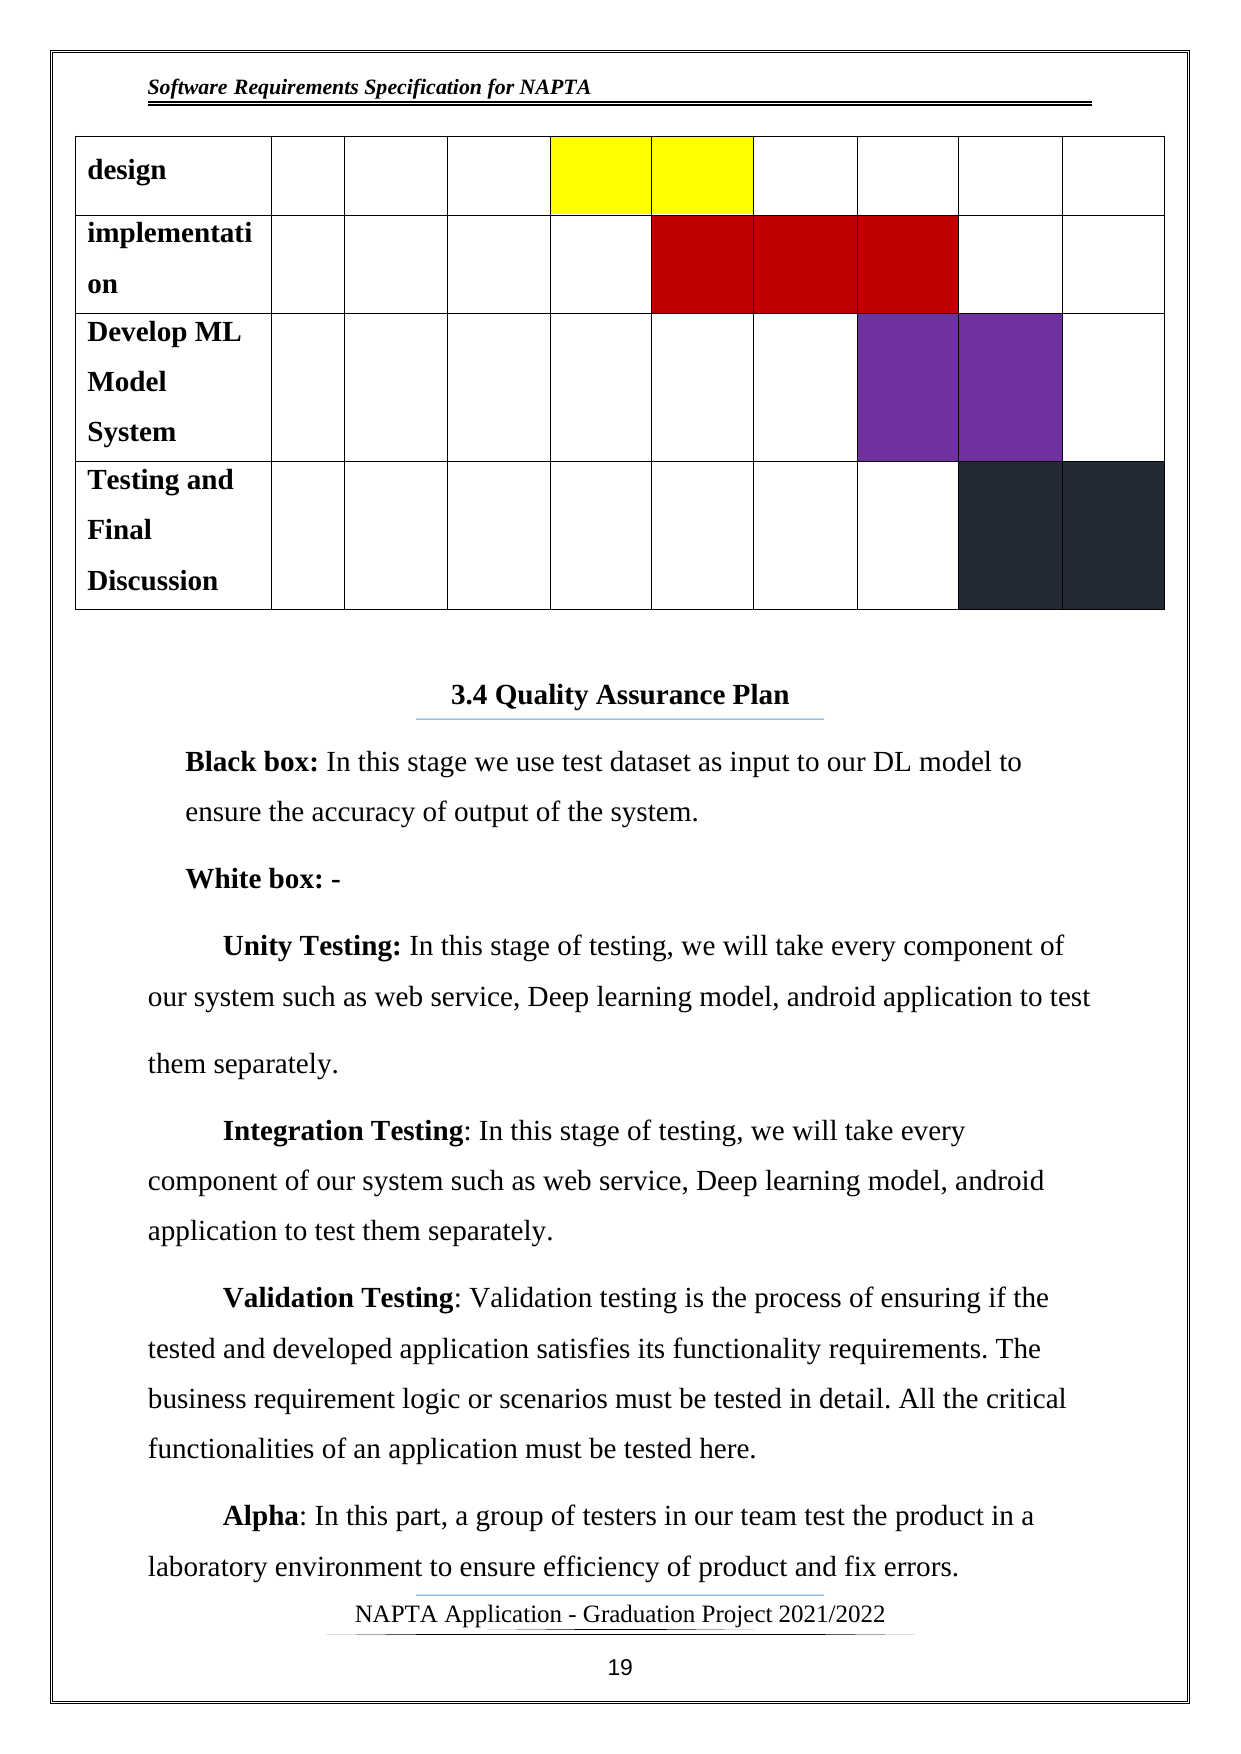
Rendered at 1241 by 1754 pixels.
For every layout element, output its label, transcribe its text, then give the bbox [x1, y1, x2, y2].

table_cell [448, 137, 550, 214]
table_cell [448, 216, 550, 313]
table_cell [858, 462, 958, 609]
table_cell [959, 314, 1062, 461]
table_cell implementation [76, 216, 271, 313]
table_cell [272, 216, 344, 313]
table_cell [272, 137, 344, 214]
text 3.4 Quality Assurance Plan [148, 677, 1092, 711]
table_cell [551, 137, 651, 214]
text Integration Testing: In this stage of testing, we will take every component of our system such as web service, Deep learning model, android application to test them separately. [148, 1113, 1092, 1247]
table_cell [1063, 216, 1164, 313]
table_cell [959, 137, 1062, 214]
table_cell [345, 462, 447, 609]
text them separately. [148, 1046, 1092, 1079]
text White box: - [185, 862, 1092, 895]
table_cell [345, 216, 447, 313]
table_cell [1063, 462, 1164, 609]
text Unity Testing: In this stage of testing, we will take every component of our system such as web service, Deep learning model, android application to test [148, 928, 1092, 1012]
table_cell Testing and Final Discussion [76, 462, 271, 609]
table_cell [551, 462, 651, 609]
table_cell [652, 137, 753, 214]
table_cell [959, 216, 1062, 313]
table_cell [652, 462, 753, 609]
table_cell [754, 137, 857, 214]
table_cell [551, 216, 651, 313]
table_cell [858, 216, 958, 313]
table_cell [272, 462, 344, 609]
table_cell [652, 216, 753, 313]
table_cell design [76, 137, 271, 214]
text Alpha: In this part, a group of testers in our team test the product in a laboratory environment to ensure efficiency of product and fix errors. [148, 1498, 1092, 1582]
table_cell [1063, 314, 1164, 461]
table_cell [345, 137, 447, 214]
table_cell [959, 462, 1062, 609]
table_cell [754, 462, 857, 609]
table_cell [272, 314, 344, 461]
table_cell [448, 462, 550, 609]
table_cell [448, 314, 550, 461]
table_cell [551, 314, 651, 461]
text Validation Testing: Validation testing is the process of ensuring if the tested and developed application satisfies its functionality requirements. The business requirement logic or scenarios must be tested in detail. All the critical functionalities of an application must be tested here. [148, 1280, 1092, 1465]
table_cell [345, 314, 447, 461]
table_cell [858, 137, 958, 214]
table_cell Develop ML Model System [76, 314, 271, 461]
text Black box: In this stage we use test dataset as input to our DL model to ensure the accuracy of output of the system. [185, 744, 1092, 828]
table_cell [754, 314, 857, 461]
table_cell [1063, 137, 1164, 214]
table_cell [652, 314, 753, 461]
table_cell [858, 314, 958, 461]
table_cell [754, 216, 857, 313]
